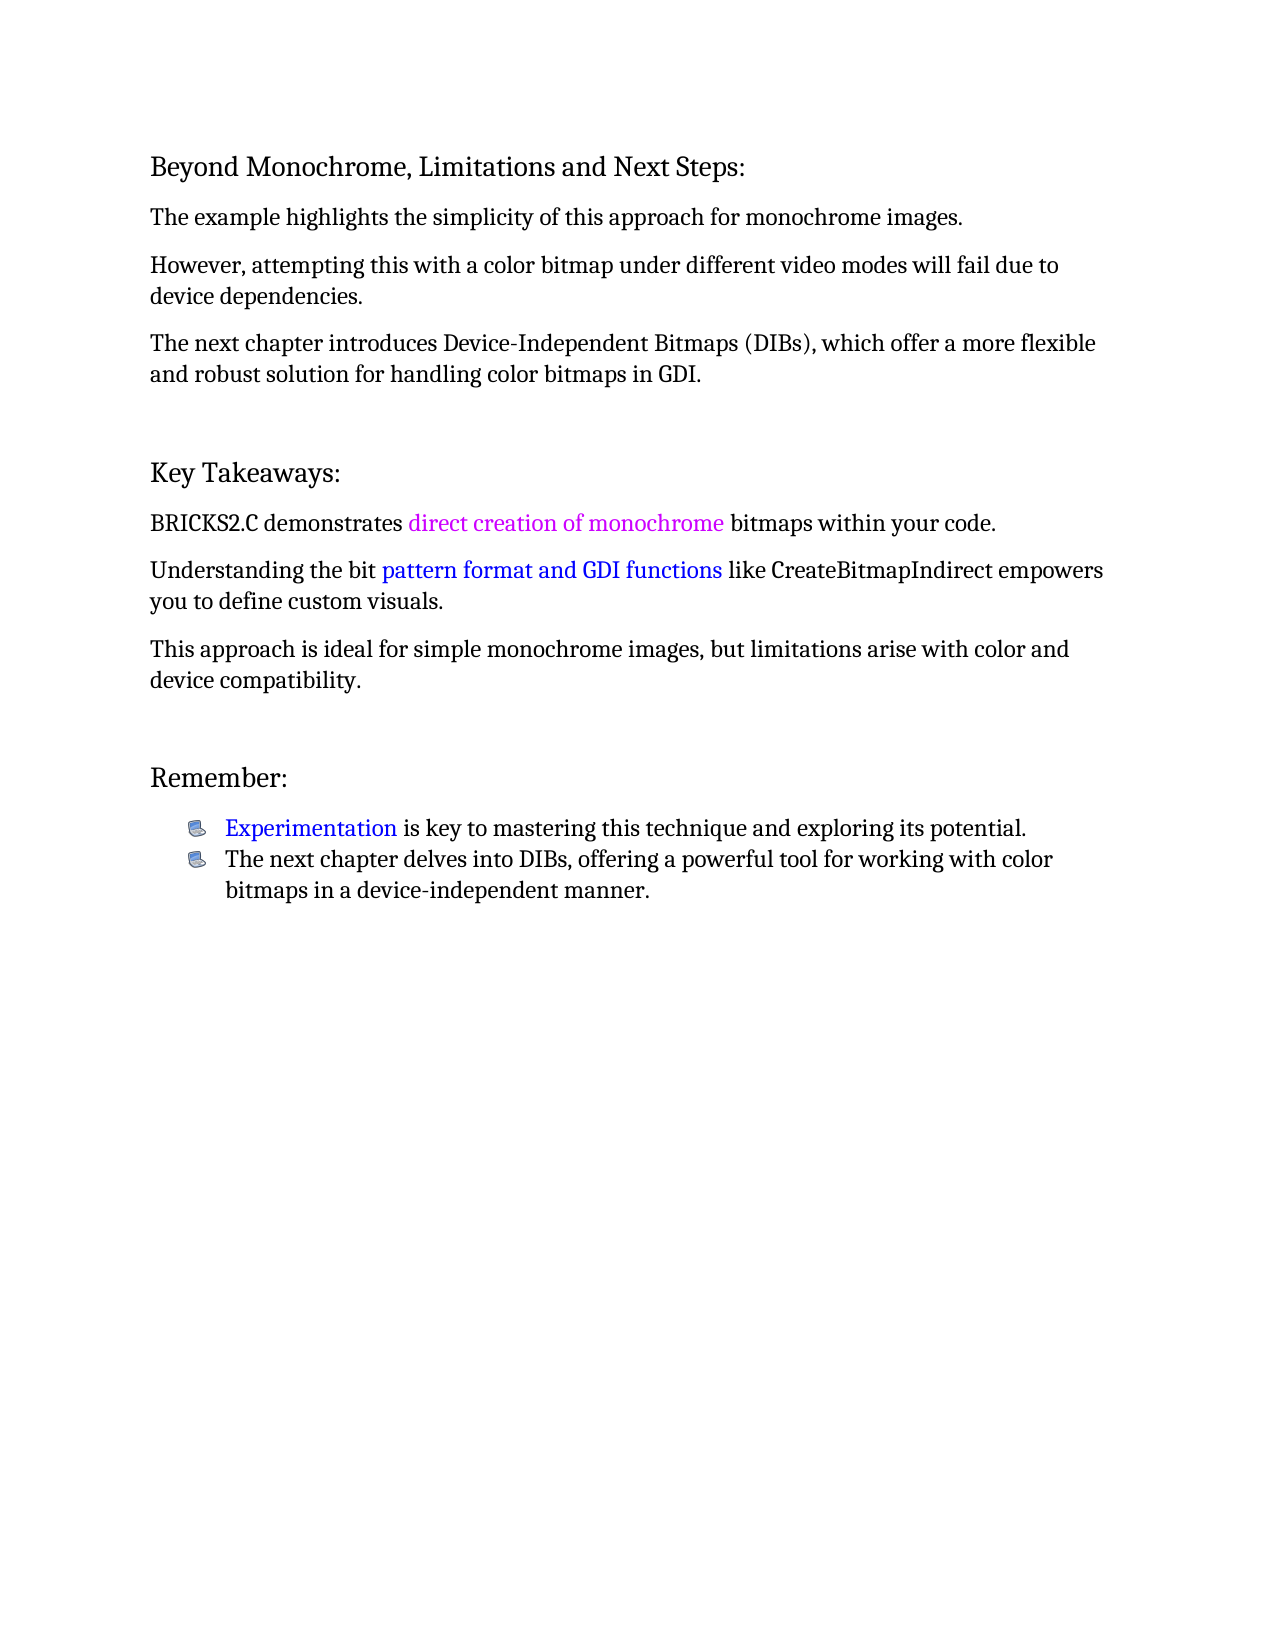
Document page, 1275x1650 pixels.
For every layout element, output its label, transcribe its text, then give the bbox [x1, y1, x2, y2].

text Remember: [150, 761, 1125, 795]
list Experimentation is key to mastering this technique and exploring its potential. [187, 814, 1125, 843]
text Understanding the bit pattern format and GDI functions like CreateBitmapIndirect empowers you to define custom visuals. [150, 556, 1125, 616]
text The example highlights the simplicity of this approach for monochrome images. [150, 203, 1125, 232]
picture [188, 820, 206, 837]
picture [188, 851, 206, 868]
text The next chapter introduces Device-Independent Bitmaps (DIBs), which offer a more flexible and robust solution for handling color bitmaps in GDI. [150, 329, 1125, 389]
text This approach is ideal for simple monochrome images, but limitations arise with color and device compatibility. [150, 635, 1125, 695]
text However, attempting this with a color bitmap under different video modes will fail due to device dependencies. [150, 251, 1125, 310]
list The next chapter delves into DIBs, offering a powerful tool for working with color bitmaps in a device-independent manner. [187, 845, 1125, 905]
text Key Takeaways: [150, 456, 1125, 489]
text Beyond Monochrome, Limitations and Next Steps: [150, 150, 1125, 183]
text BRICKS2.C demonstrates direct creation of monochrome bitmaps within your code. [150, 508, 1125, 537]
